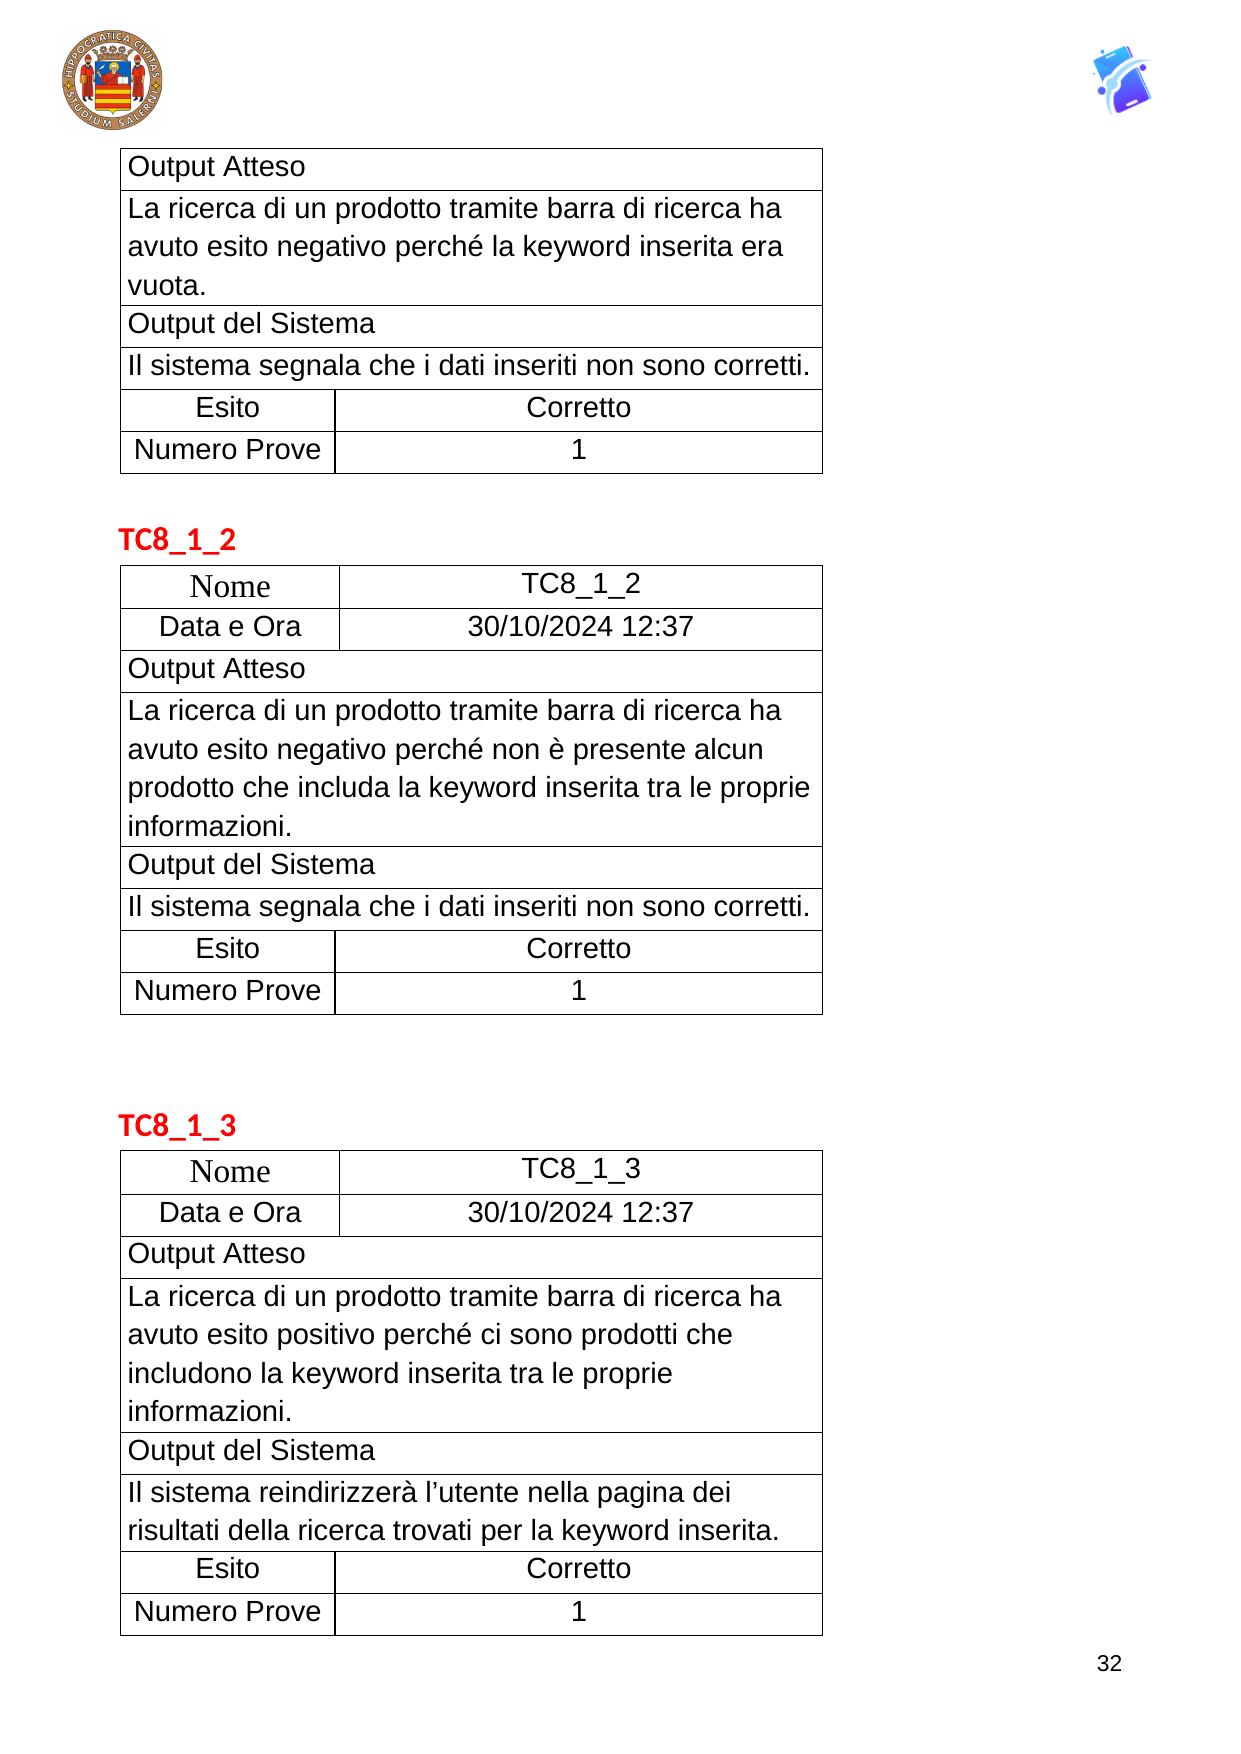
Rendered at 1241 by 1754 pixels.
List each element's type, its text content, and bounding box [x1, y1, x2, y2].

text TC8_1_2 [118, 518, 1122, 559]
picture [61, 29, 163, 131]
table_header TC8_1_2 [340, 566, 822, 608]
table_cell Output Atteso [121, 149, 822, 189]
picture [1066, 25, 1178, 147]
table_cell Corretto [336, 1552, 822, 1592]
table_cell La ricerca di un prodotto tramite barra di ricerca ha avuto esito positivo perché ci sono prodotti che includono la keyword inserita tra le proprie informazioni. [121, 1279, 822, 1432]
table_cell Esito [121, 390, 334, 431]
table_cell Data e Ora [121, 609, 339, 650]
table_cell Numero Prove [121, 973, 334, 1014]
table_cell Il sistema reindirizzerà l’utente nella pagina dei risultati della ricerca trovati per la keyword inserita. [121, 1475, 822, 1551]
table_cell Data e Ora [121, 1195, 339, 1236]
table_header Nome [121, 566, 339, 608]
table_header TC8_1_3 [340, 1151, 822, 1193]
table_cell 30/10/2024 12:37 [340, 1195, 822, 1236]
table_cell Output Atteso [121, 1237, 822, 1277]
table_cell 1 [336, 1594, 822, 1634]
table_cell Il sistema segnala che i dati inseriti non sono corretti. [121, 348, 822, 389]
table_cell Esito [121, 1552, 334, 1592]
table_cell Output del Sistema [121, 1433, 822, 1473]
table_cell Output del Sistema [121, 306, 822, 347]
table_cell La ricerca di un prodotto tramite barra di ricerca ha avuto esito negativo perché non è presente alcun prodotto che includa la keyword inserita tra le proprie informazioni. [121, 693, 822, 846]
table_cell Esito [121, 931, 334, 972]
table_cell Output del Sistema [121, 847, 822, 888]
table_cell Output Atteso [121, 651, 822, 692]
table_cell Corretto [336, 931, 822, 972]
table_cell Numero Prove [121, 432, 334, 473]
table_cell 1 [336, 973, 822, 1014]
text TC8_1_3 [118, 1103, 1122, 1144]
table_cell 1 [336, 432, 822, 473]
table_cell Numero Prove [121, 1594, 334, 1634]
table_header Nome [121, 1151, 339, 1193]
table_cell Il sistema segnala che i dati inseriti non sono corretti. [121, 889, 822, 930]
table_cell Corretto [336, 390, 822, 431]
table_cell La ricerca di un prodotto tramite barra di ricerca ha avuto esito negativo perché la keyword inserita era vuota. [121, 191, 822, 305]
table_cell 30/10/2024 12:37 [340, 609, 822, 650]
